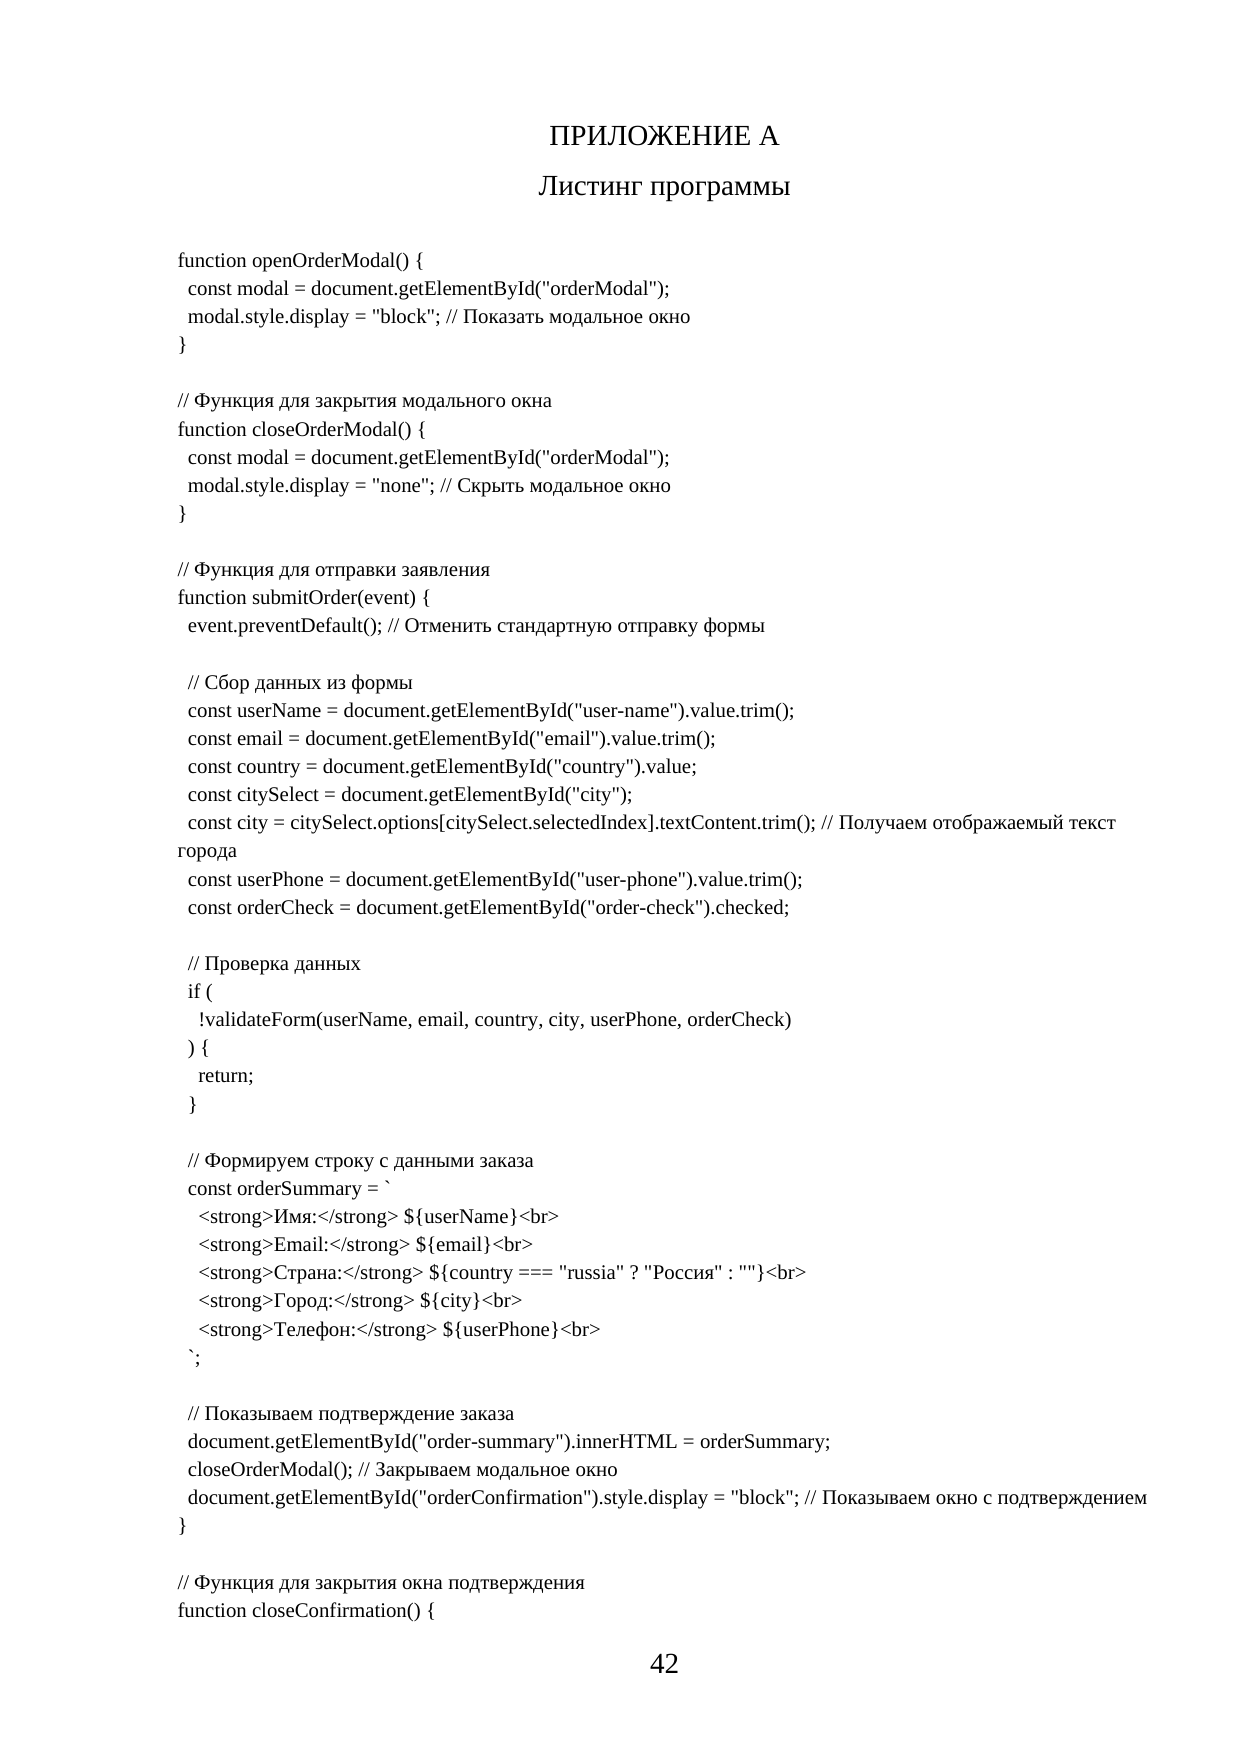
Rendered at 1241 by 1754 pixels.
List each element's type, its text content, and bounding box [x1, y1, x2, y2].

text const userName = document.getElementById("user-name").value.trim(); [177, 694, 1152, 722]
text // Показываем подтверждение заказа [177, 1397, 1152, 1425]
text // Проверка данных [177, 947, 1152, 975]
text <strong>Страна:</strong> ${country === "russia" ? "Россия" : ""}<br> [177, 1256, 1152, 1284]
text } [177, 497, 1152, 525]
text const citySelect = document.getElementById("city"); [177, 778, 1152, 806]
text <strong>Город:</strong> ${city}<br> [177, 1284, 1152, 1312]
text document.getElementById("order-summary").innerHTML = orderSummary; [177, 1425, 1152, 1453]
text // Сбор данных из формы [177, 666, 1152, 694]
text closeOrderModal(); // Закрываем модальное окно [177, 1453, 1152, 1481]
text const country = document.getElementById("country").value; [177, 750, 1152, 778]
text } [177, 328, 1152, 356]
text event.preventDefault(); // Отменить стандартную отправку формы [177, 609, 1152, 637]
text if ( [177, 975, 1152, 1003]
text function submitOrder(event) { [177, 581, 1152, 609]
text const orderSummary = ` [177, 1172, 1152, 1200]
text modal.style.display = "none"; // Скрыть модальное окно [177, 469, 1152, 497]
text <strong>Телефон:</strong> ${userPhone}<br> [177, 1312, 1152, 1341]
text function closeOrderModal() { [177, 412, 1152, 441]
text } [177, 1087, 1152, 1116]
text function closeConfirmation() { [177, 1594, 1152, 1622]
text // Функция для закрытия окна подтверждения [177, 1566, 1152, 1594]
text } [177, 1509, 1152, 1537]
text const userPhone = document.getElementById("user-phone").value.trim(); [177, 862, 1152, 891]
text <strong>Email:</strong> ${email}<br> [177, 1228, 1152, 1256]
list ПРИЛОЖЕНИЕ А Листинг программы [177, 118, 1152, 202]
text const modal = document.getElementById("orderModal"); [177, 272, 1152, 300]
text ) { [177, 1031, 1152, 1059]
text const modal = document.getElementById("orderModal"); [177, 441, 1152, 469]
text modal.style.display = "block"; // Показать модальное окно [177, 300, 1152, 328]
text const orderCheck = document.getElementById("order-check").checked; [177, 891, 1152, 919]
text !validateForm(userName, email, country, city, userPhone, orderCheck) [177, 1003, 1152, 1031]
text // Формируем строку с данными заказа [177, 1144, 1152, 1172]
text const city = citySelect.options[citySelect.selectedIndex].textContent.trim(); // Получаем отображаемый текст города [177, 806, 1152, 862]
text function openOrderModal() { [177, 244, 1152, 272]
text // Функция для закрытия модального окна [177, 384, 1152, 412]
text // Функция для отправки заявления [177, 553, 1152, 581]
text `; [177, 1341, 1152, 1369]
text document.getElementById("orderConfirmation").style.display = "block"; // Показываем окно с подтверждением [177, 1481, 1152, 1509]
text return; [177, 1059, 1152, 1087]
text const email = document.getElementById("email").value.trim(); [177, 722, 1152, 750]
text <strong>Имя:</strong> ${userName}<br> [177, 1200, 1152, 1228]
